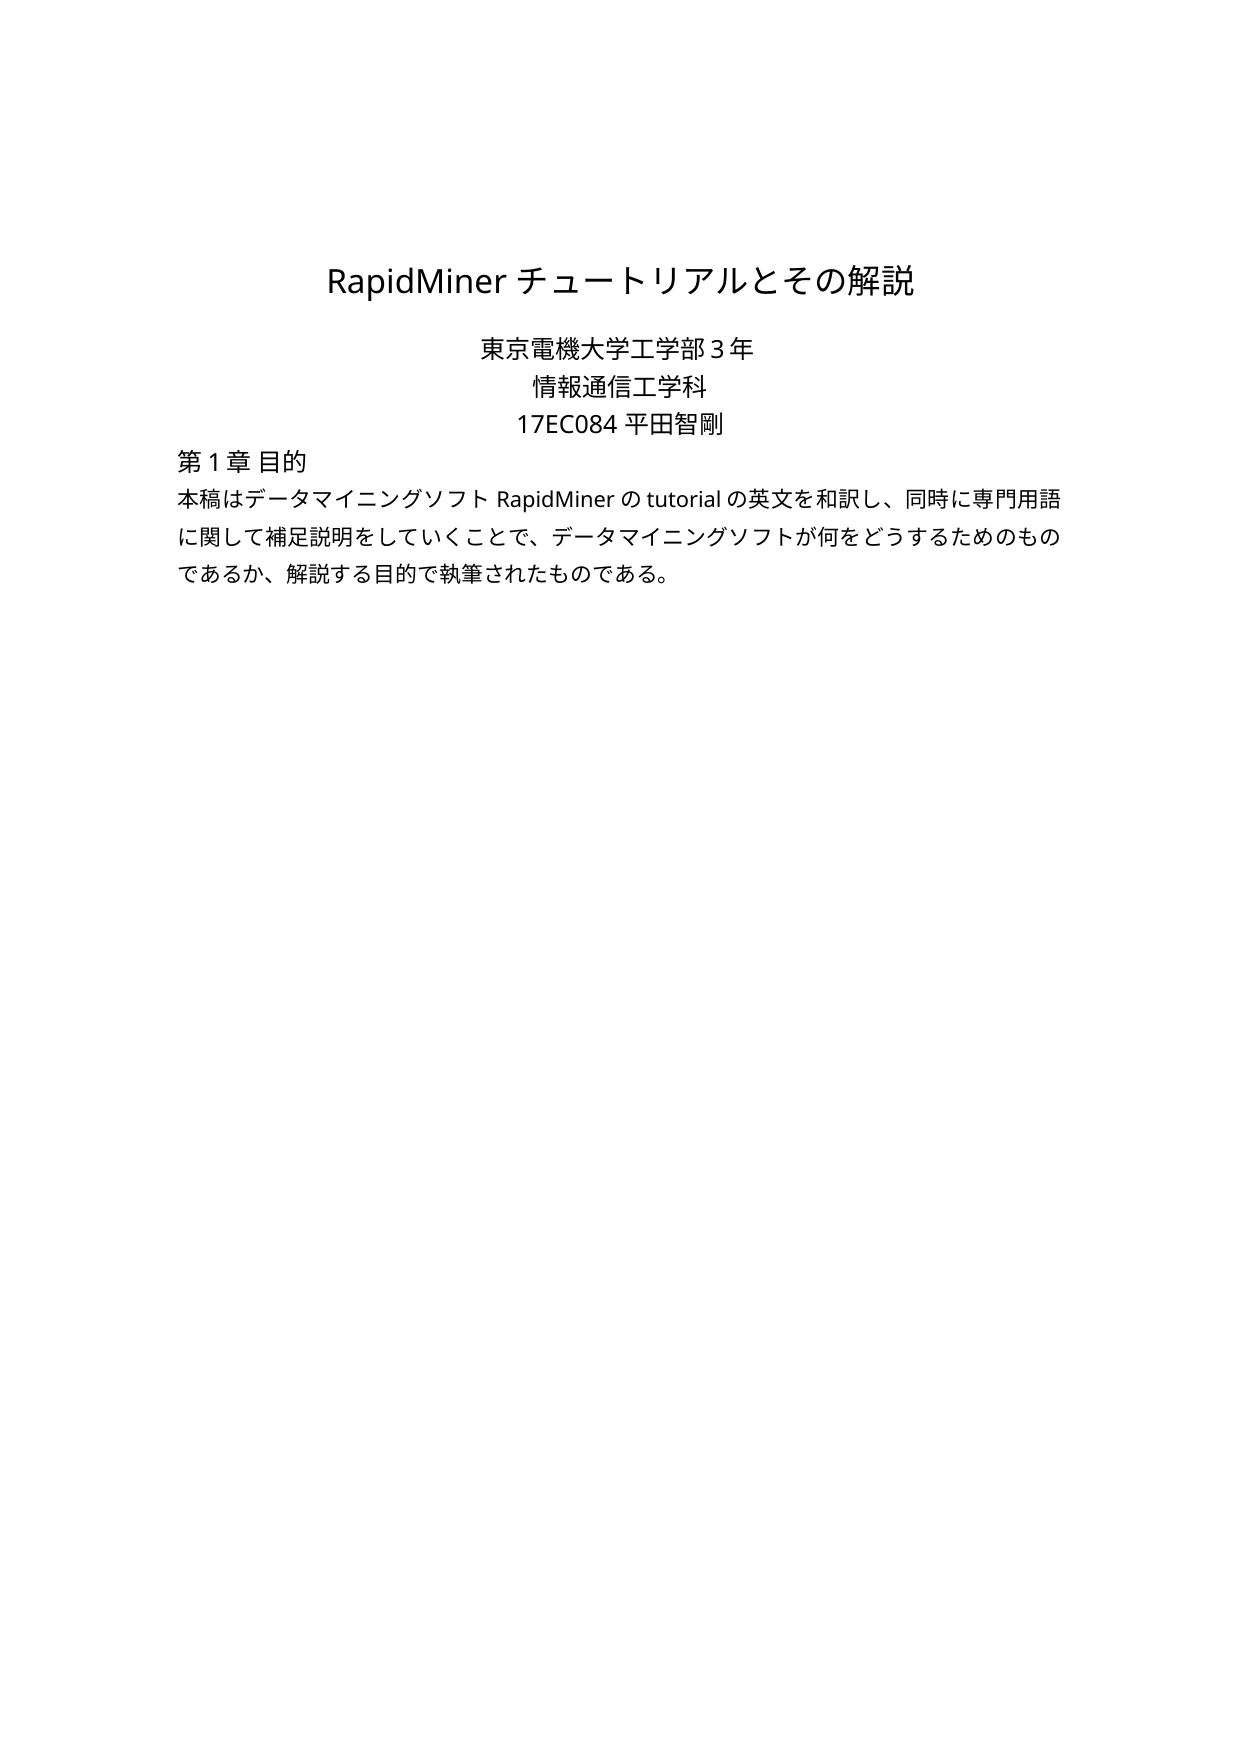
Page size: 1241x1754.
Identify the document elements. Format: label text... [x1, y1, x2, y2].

subtitle 第1章 目的 [177, 442, 1063, 479]
title RapidMiner チュートリアルとその解説 [177, 242, 1063, 317]
text 本稿はデータマイニングソフトRapidMinerのtutorialの英文を和訳し、同時に専門用語に関して補足説明をしていくことで、データマイニングソフトが何をどうするためのものであるか、解説する目的で執筆されたものである。 [177, 479, 1063, 592]
subtitle 東京電機大学工学部3年 情報通信工学科 17EC084 平田智剛 [177, 329, 1063, 442]
